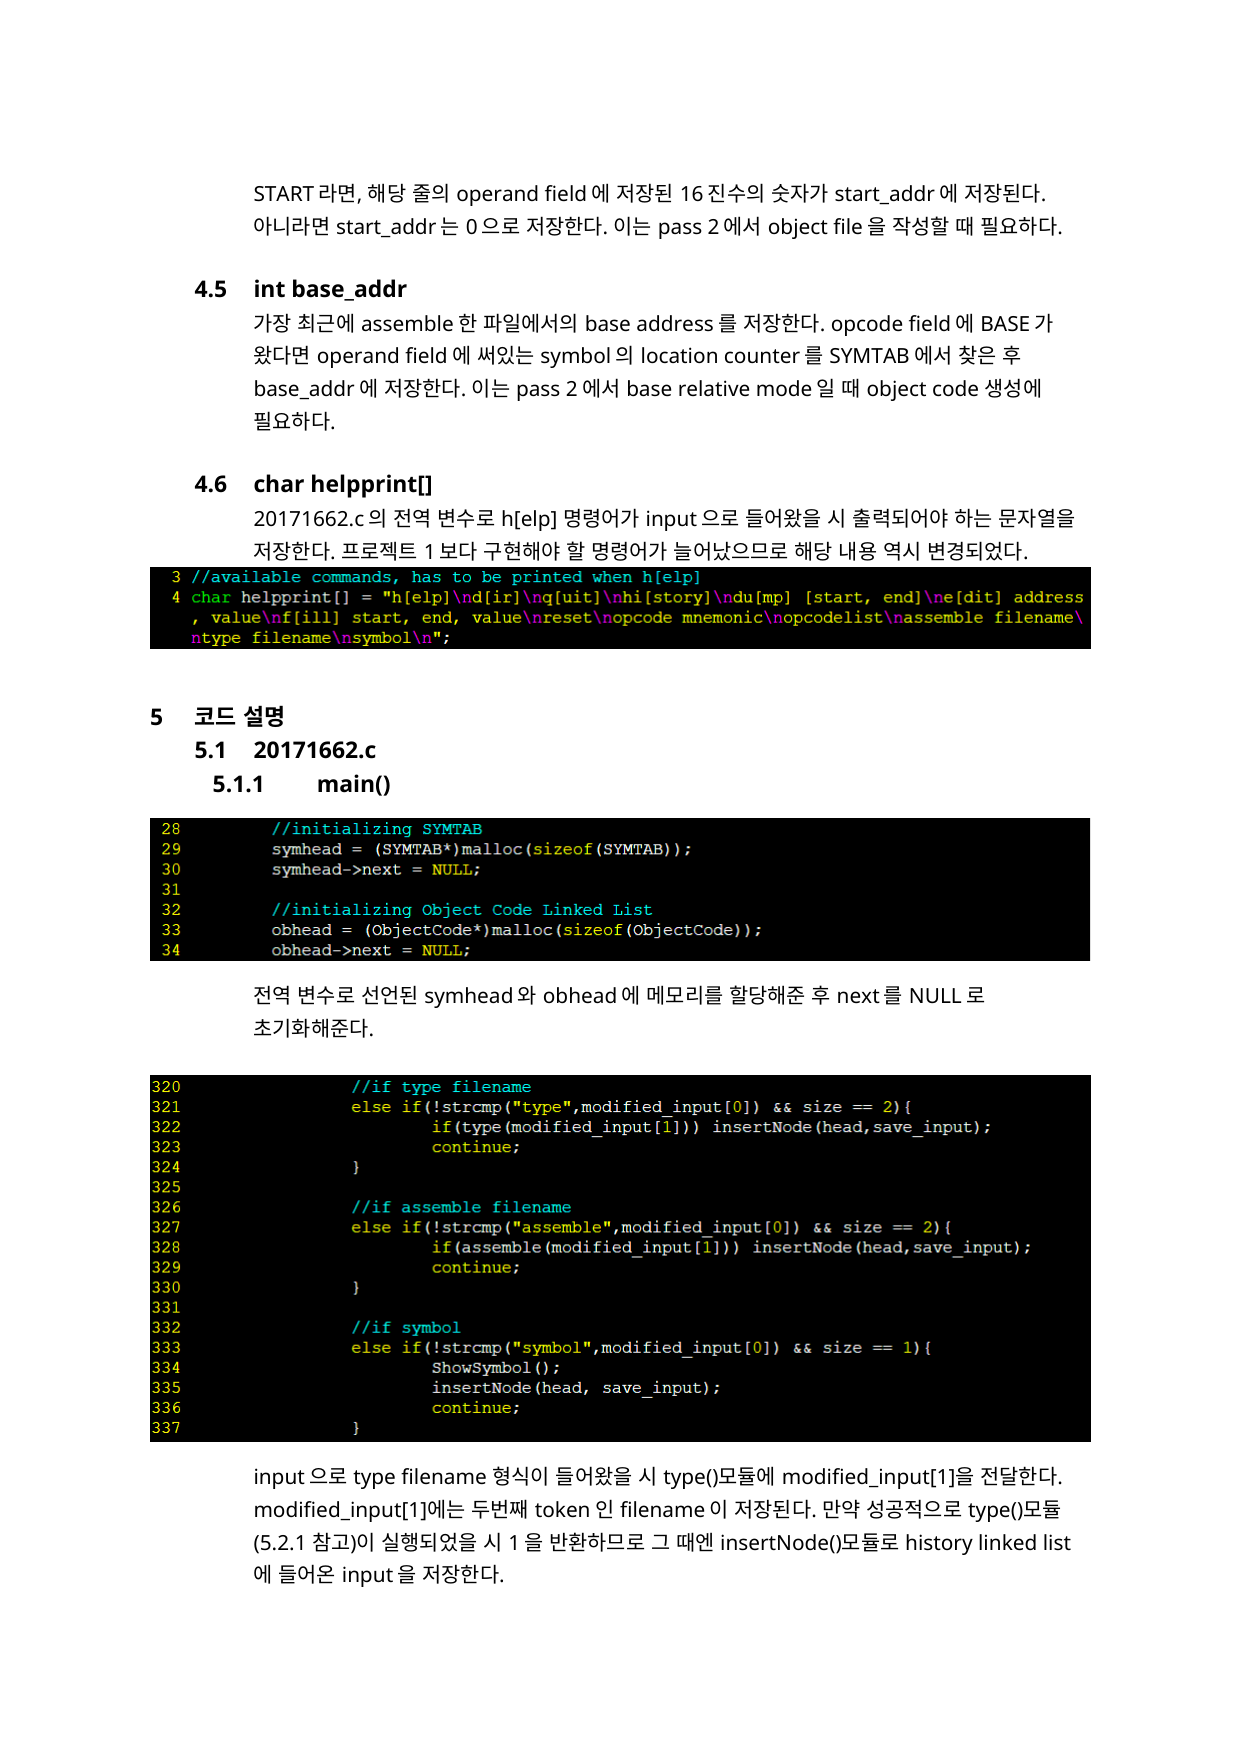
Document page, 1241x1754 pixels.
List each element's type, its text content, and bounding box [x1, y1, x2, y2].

text 전역 변수로 선언된 symhead와 obhead에 메모리를 할당해준 후 next를 NULL로 초기화해준다. [253, 979, 1090, 1042]
picture [150, 567, 1091, 649]
text main() [212, 768, 1090, 799]
text 코드 설명 [150, 698, 1090, 732]
text 20171662.c의 전역 변수로 h[elp] 명령어가 input으로 들어왔을 시 출력되어야 하는 문자열을 저장한다. 프로젝트 1보다 구현해야 할 명령어가 늘어났으므로 해당 내용 역시 변경되었다. [253, 502, 1090, 565]
text int base_addr [194, 273, 1090, 304]
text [253, 177, 1090, 240]
picture [150, 818, 1091, 961]
text 20171662.c [194, 734, 1090, 766]
text input으로 type filename 형식이 들어왔을 시 type()모듈에 modified_input[1]을 전달한다. modified_input[1]에는 두번째 token인 filename이 저장된다. 만약 성공적으로 type()모듈(5.2.1 참고)이 실행되었을 시 1을 반환하므로 그 때엔 insertNode()모듈로 history linked list에 들어온 input을 저장한다. [253, 1461, 1090, 1589]
text 가장 최근에 assemble한 파일에서의 base address를 저장한다. opcode field에 BASE가 왔다면 operand field에 써있는 symbol의 location counter를 SYMTAB에서 찾은 후 base_addr에 저장한다. 이는 pass 2에서 base relative mode일 때 object code 생성에 필요하다. [253, 307, 1090, 435]
picture [150, 1075, 1091, 1442]
text char helpprint[] [194, 468, 1090, 500]
